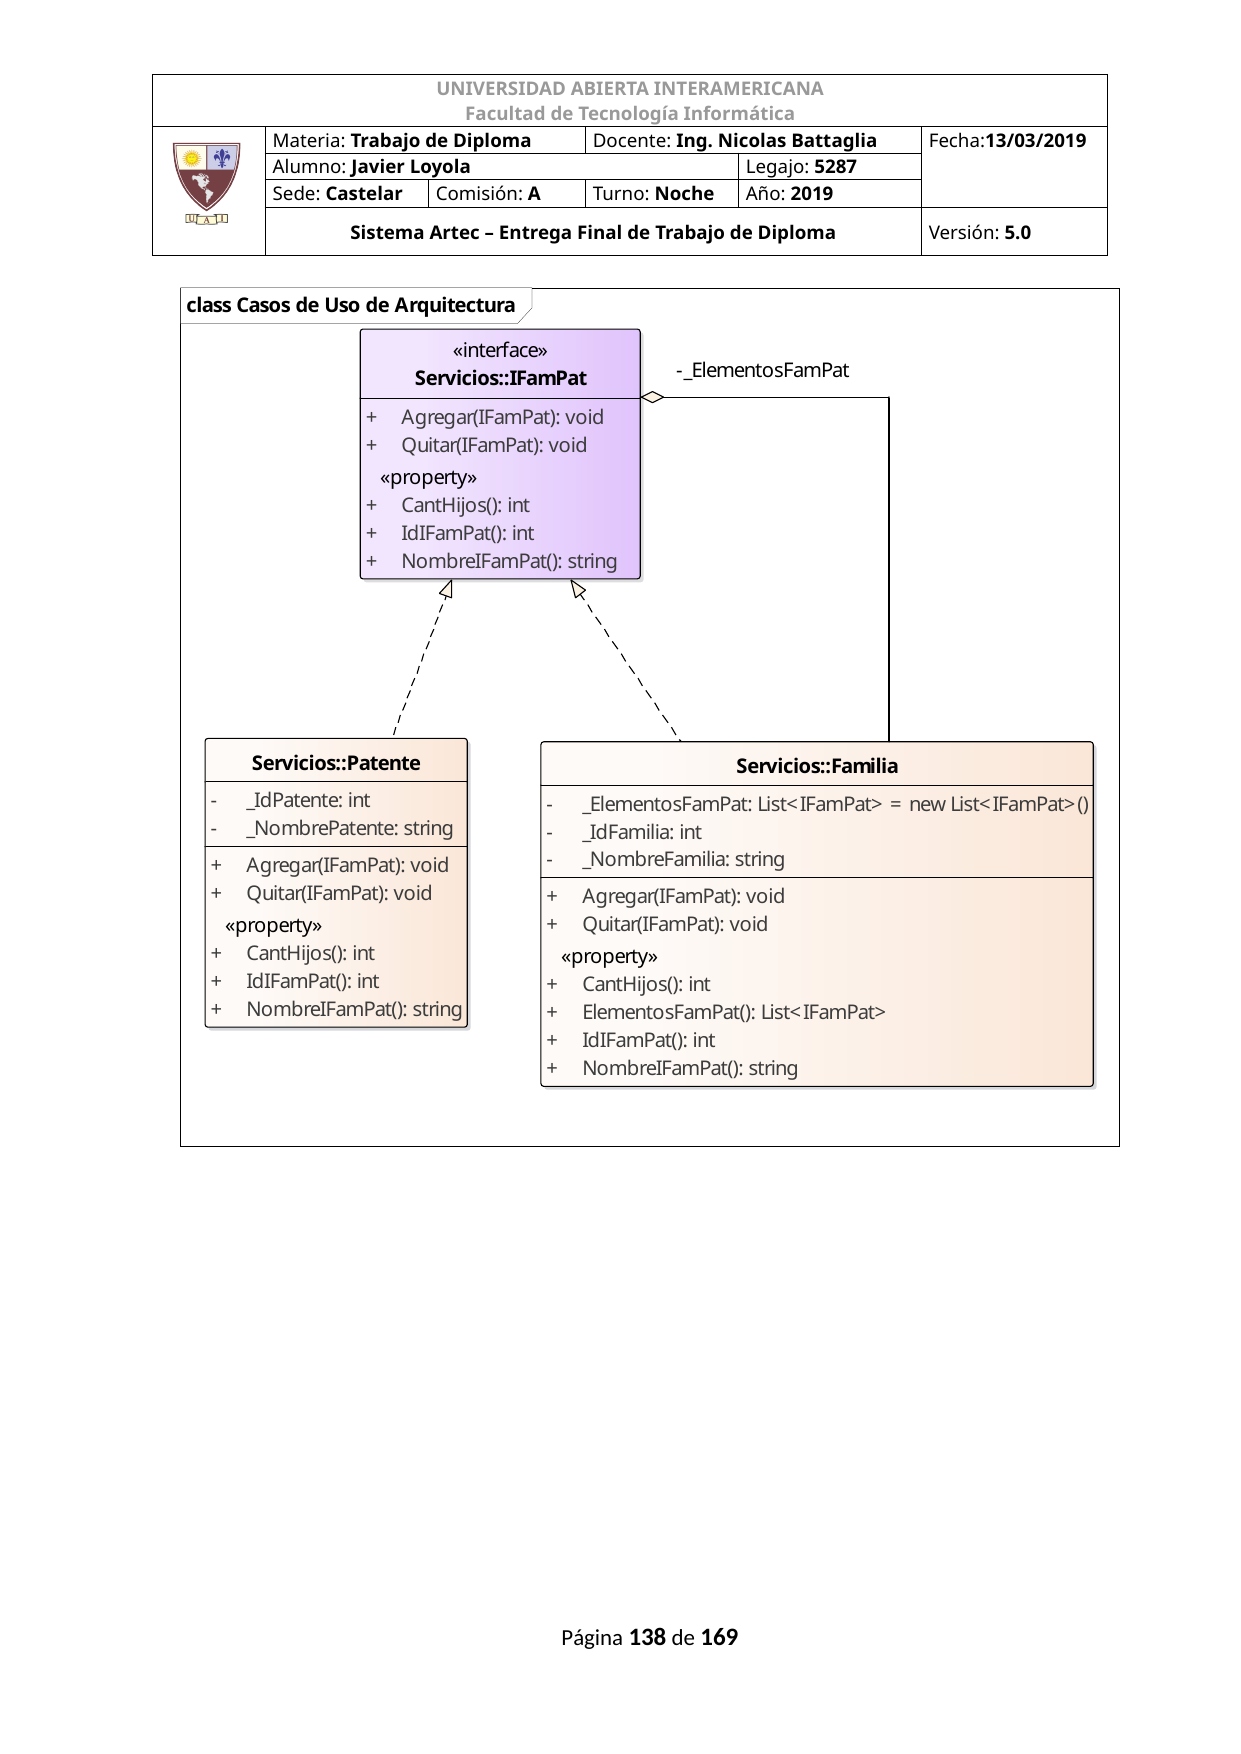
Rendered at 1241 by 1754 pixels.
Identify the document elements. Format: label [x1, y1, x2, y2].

picture [157, 136, 257, 228]
